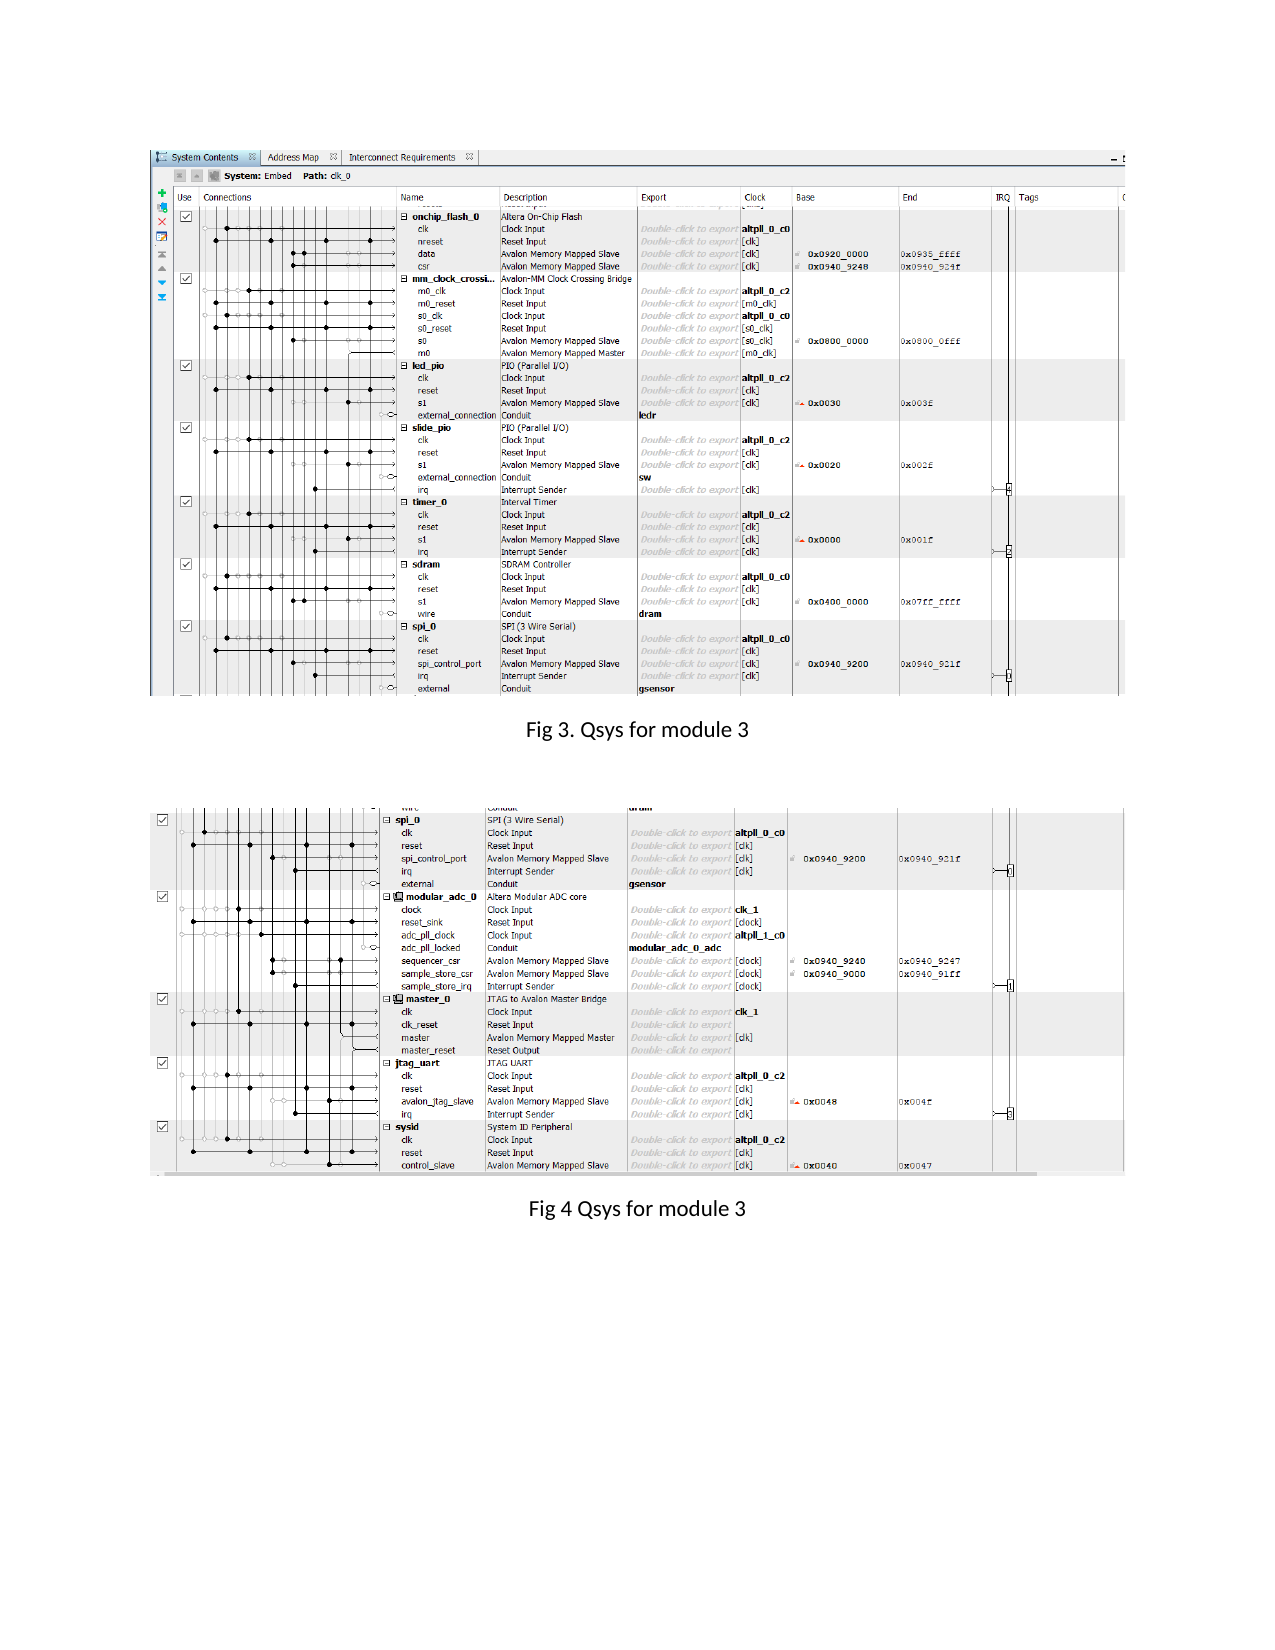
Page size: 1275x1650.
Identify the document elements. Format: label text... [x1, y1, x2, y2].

text Fig 4 Qsys for module 3 [150, 1194, 1125, 1222]
picture [150, 808, 1125, 1176]
text Fig 3. Qsys for module 3 [150, 715, 1125, 743]
picture [150, 150, 1125, 696]
